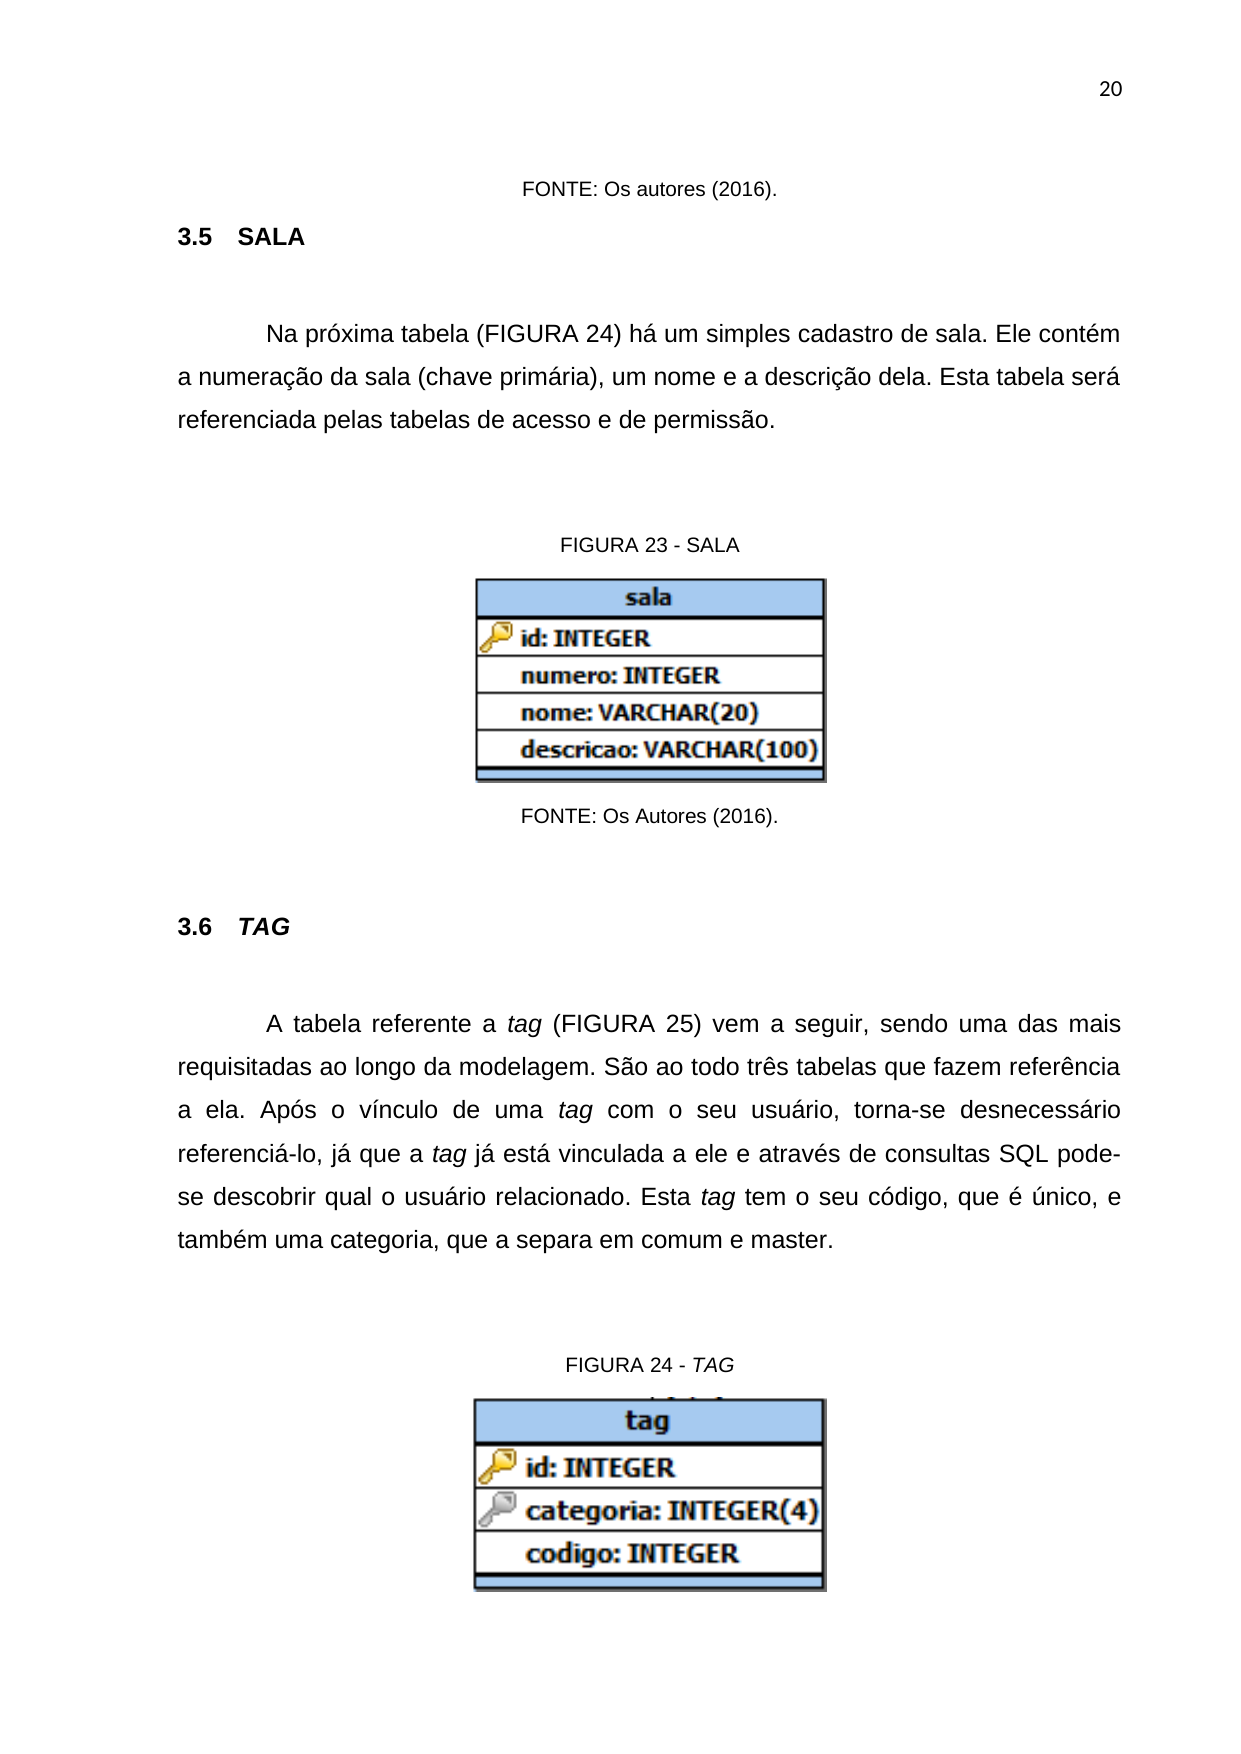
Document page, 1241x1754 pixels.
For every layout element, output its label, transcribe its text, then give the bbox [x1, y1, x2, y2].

text FONTE: Os Autores (2016). [177, 803, 1122, 827]
text FIGURA 24 - TAG [177, 1353, 1122, 1377]
text FIGURA 23 - SALA [177, 533, 1122, 557]
picture [472, 577, 827, 783]
subtitle SALA [177, 222, 1122, 251]
picture [472, 1397, 827, 1592]
text A tabela referente a tag (FIGURA 25) vem a seguir, sendo uma das mais requisitadas ao longo da modelagem. São ao todo três tabelas que fazem referência a ela. Após o vínculo de uma tag com o seu usuário, torna-se desnecessário referenciá-lo, já que a tag já está vinculada a ele e através de consultas SQL pode-se descobrir qual o usuário relacionado. Esta tag tem o seu código, que é único, e também uma categoria, que a separa em comum e master. [177, 1009, 1122, 1254]
subtitle TAG [177, 912, 1122, 941]
text FONTE: Os autores (2016). [177, 177, 1122, 201]
text Na próxima tabela (FIGURA 24) há um simples cadastro de sala. Ele contém a numeração da sala (chave primária), um nome e a descrição dela. Esta tabela será referenciada pelas tabelas de acesso e de permissão. [177, 319, 1122, 434]
